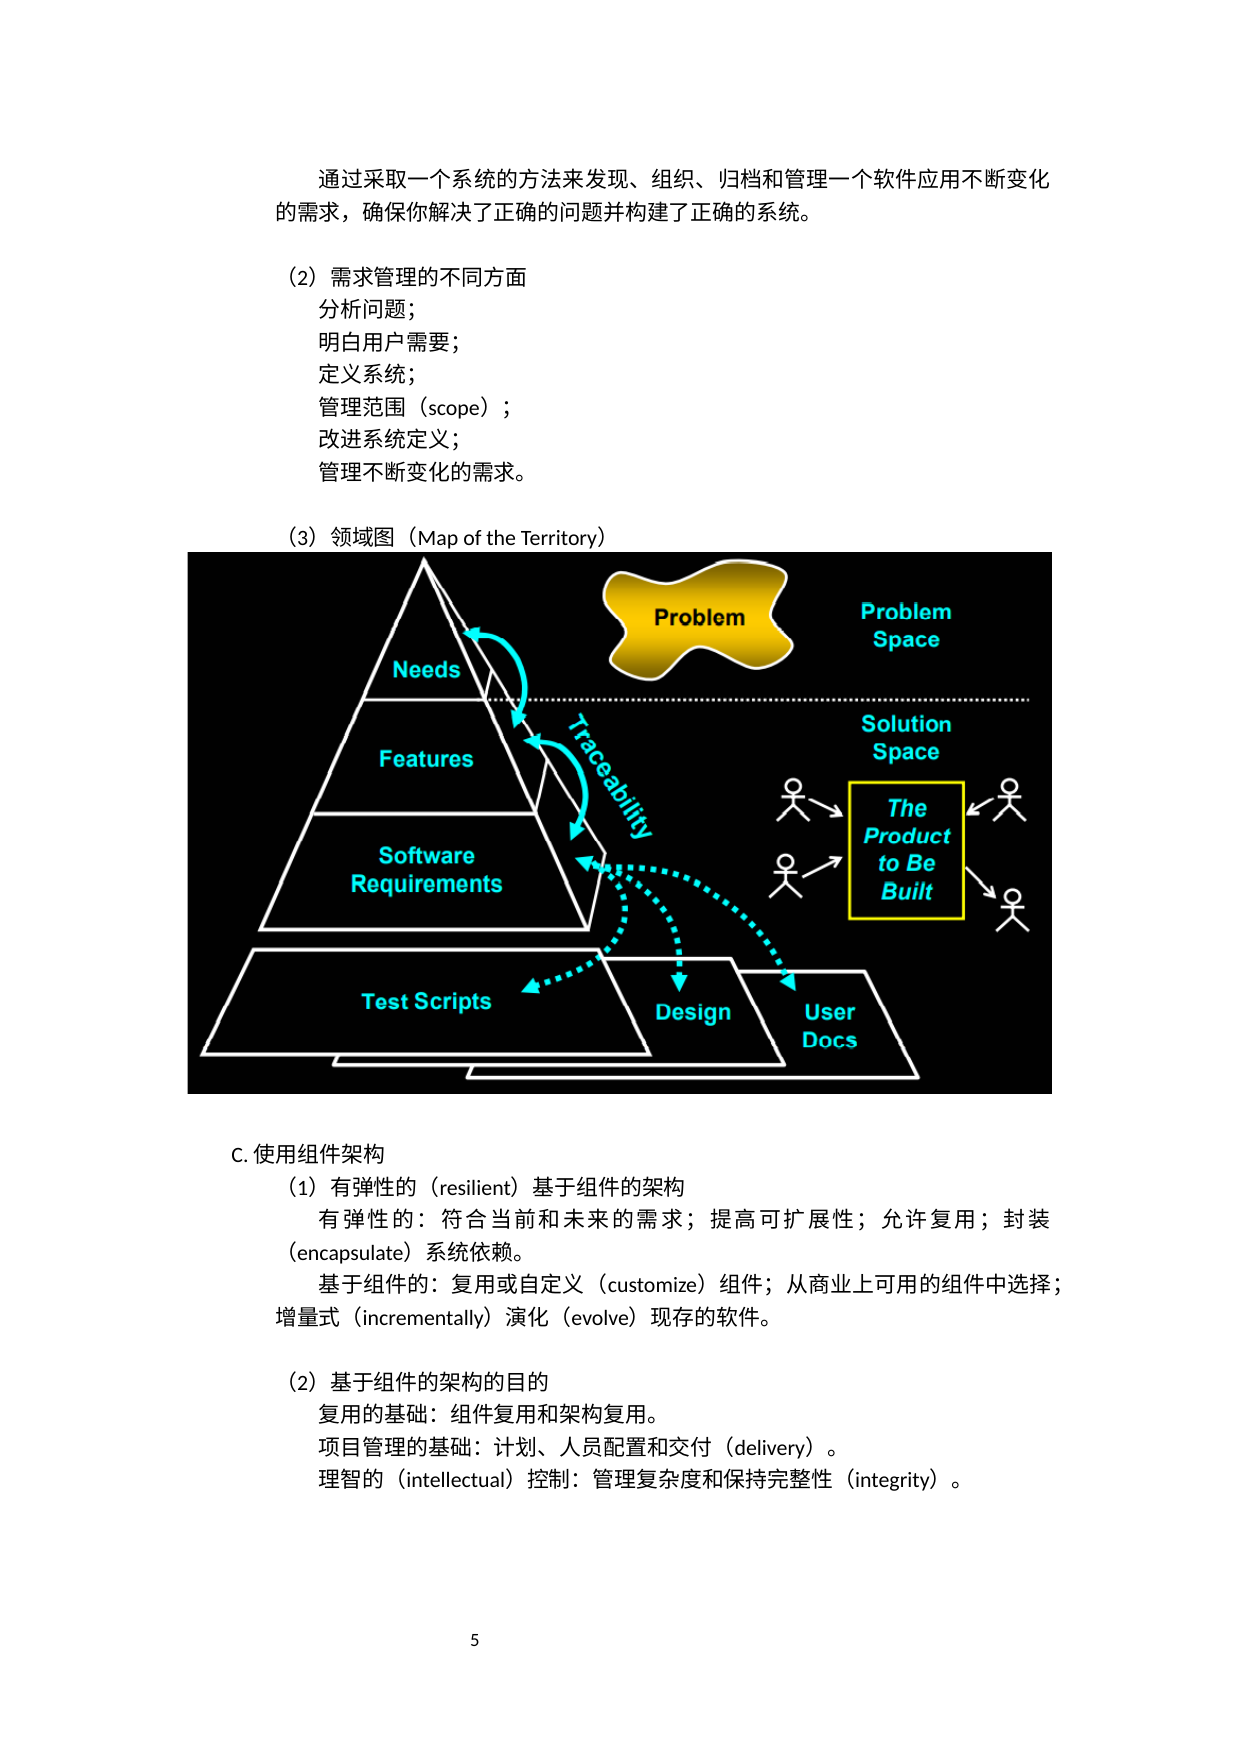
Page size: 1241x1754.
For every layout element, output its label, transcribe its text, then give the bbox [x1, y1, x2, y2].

list 复用的基础：组件复用和架构复用。 [275, 1397, 1053, 1429]
list 改进系统定义； [275, 422, 1053, 454]
list 通过采取一个系统的方法来发现、组织、归档和管理一个软件应用不断变化的需求，确保你解决了正确的问题并构建了正确的系统。 [275, 162, 1053, 227]
list 管理范围（scope）； [275, 389, 1053, 422]
list 明白用户需要； [275, 324, 1053, 357]
picture [187, 552, 1052, 1094]
list 项目管理的基础：计划、人员配置和交付（delivery）。 [275, 1429, 1053, 1462]
list 有弹性的（resilient）基于组件的架构 [231, 1169, 1053, 1202]
list 管理不断变化的需求。 [275, 454, 1053, 487]
list 领域图（Map of the Territory） [231, 519, 1053, 552]
list 定义系统； [275, 357, 1053, 389]
list 基于组件的：复用或自定义（customize）组件；从商业上可用的组件中选择；增量式（incrementally）演化（evolve）现存的软件。 [275, 1267, 1053, 1332]
list 基于组件的架构的目的 [231, 1364, 1053, 1397]
list 有弹性的：符合当前和未来的需求；提高可扩展性；允许复用；封装（encapsulate）系统依赖。 [275, 1202, 1053, 1267]
list 需求管理的不同方面 [231, 259, 1053, 292]
list 分析问题； [275, 292, 1053, 324]
list 理智的（intellectual）控制：管理复杂度和保持完整性（integrity）。 [275, 1462, 1053, 1494]
list 使用组件架构 [187, 1137, 1053, 1169]
